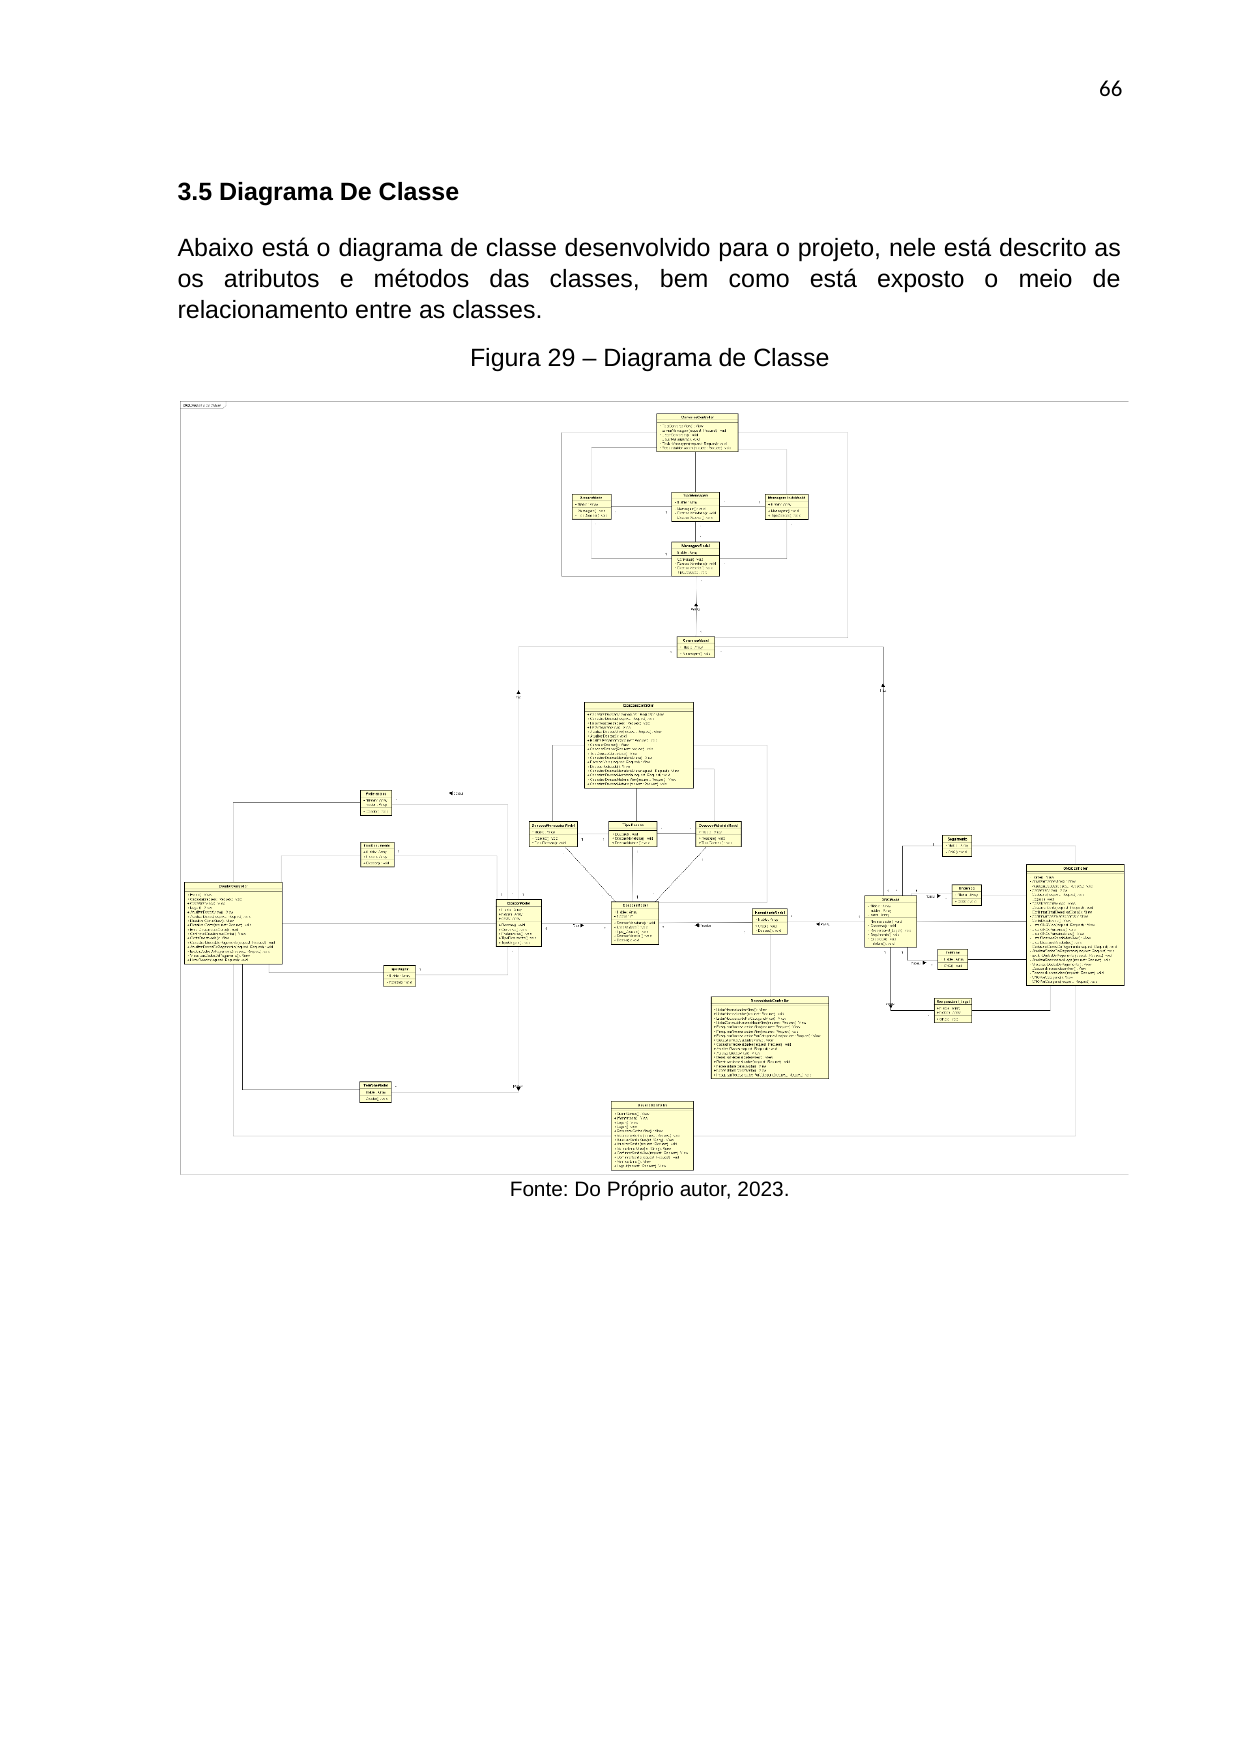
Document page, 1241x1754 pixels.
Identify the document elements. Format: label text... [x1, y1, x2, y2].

text Figura 29 – Diagrama de Classe [177, 343, 1122, 371]
text Fonte: Do Próprio autor, 2023. [177, 1177, 1122, 1201]
subtitle 3.5 Diagrama De Classe [177, 177, 1122, 206]
picture [177, 398, 1131, 1177]
text Abaixo está o diagrama de classe desenvolvido para o projeto, nele está descrito as os atributos e métodos das classes, bem como está exposto o meio de relacionamento entre as classes. [177, 233, 1122, 324]
